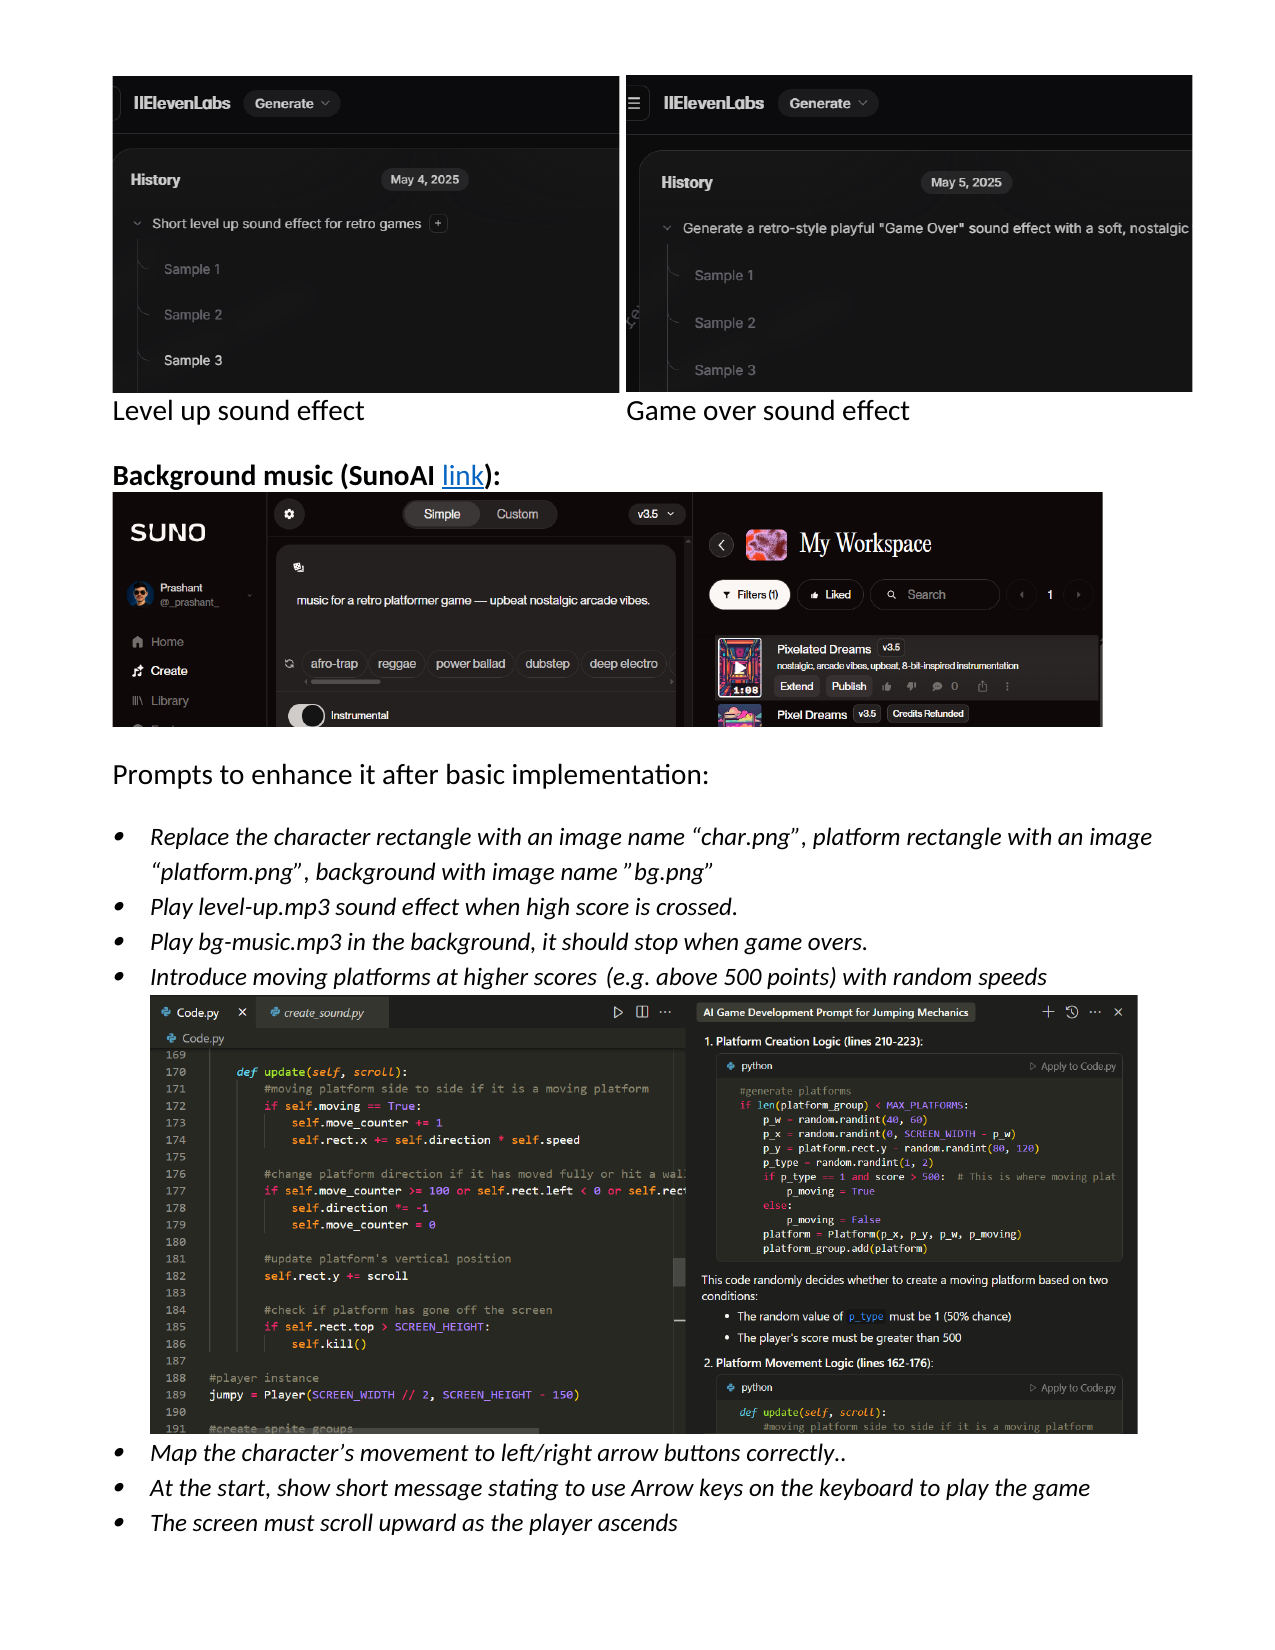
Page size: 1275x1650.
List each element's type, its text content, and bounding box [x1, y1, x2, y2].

list Introduce moving platforms at higher scores (e.g. above 500 points) with random speeds [112, 961, 1200, 991]
picture [112, 76, 620, 393]
list Replace the character rectangle with an image name “char.png”, platform rectangle with an image “platform.png”, background with image name ”bg.png” [112, 821, 1200, 886]
list Play level-up.mp3 sound effect when high score is crossed. [112, 891, 1200, 921]
list At the start, show short message stating to use Arrow keys on the keyboard to play the game [112, 1472, 1200, 1503]
picture [626, 75, 1193, 392]
list Play bg-music.mp3 in the background, it should stop when game overs. [112, 926, 1200, 956]
picture [150, 995, 1138, 1434]
list Map the character’s movement to left/right arrow buttons correctly.. [112, 1437, 1200, 1468]
text Prompts to enhance it after basic implementation: [112, 756, 1200, 792]
list The screen must scroll upward as the player ascends [112, 1507, 1200, 1538]
picture [112, 492, 1103, 727]
